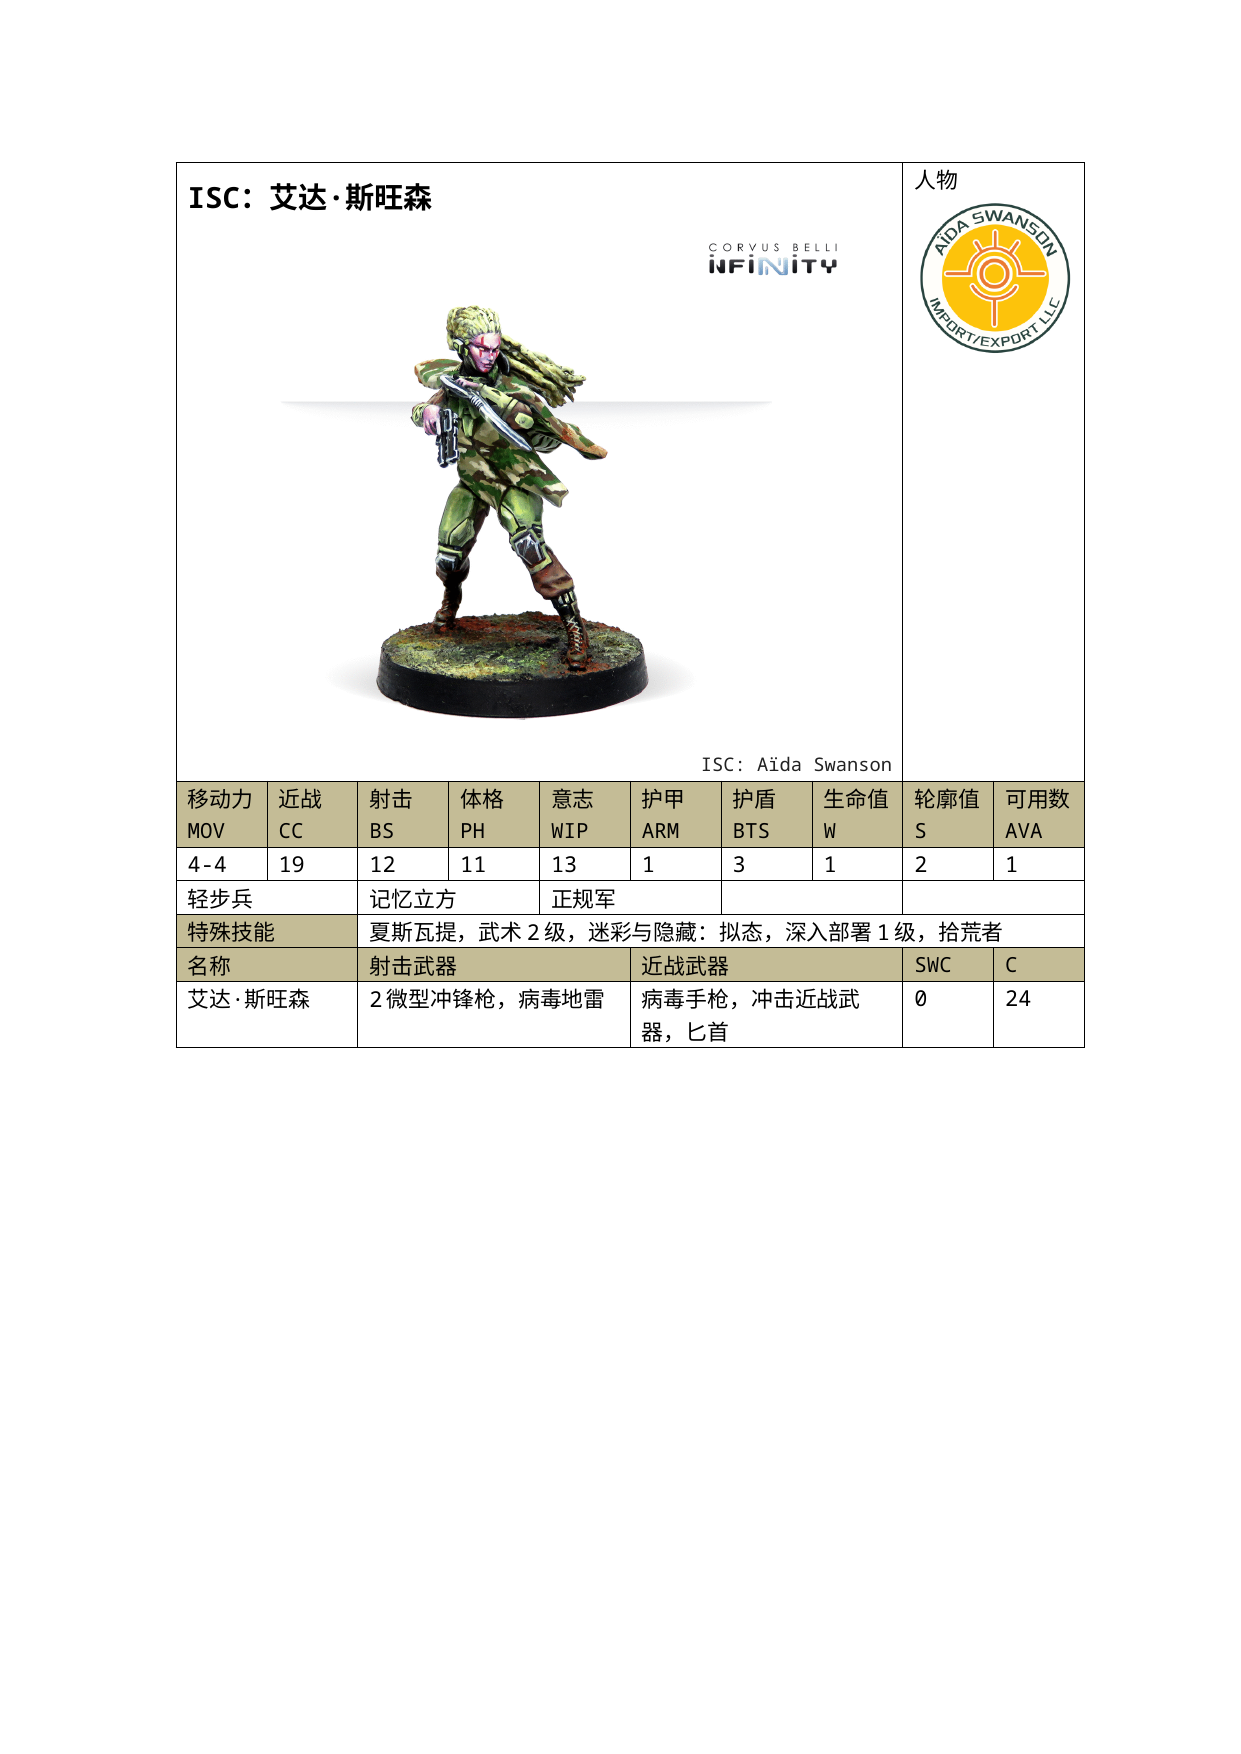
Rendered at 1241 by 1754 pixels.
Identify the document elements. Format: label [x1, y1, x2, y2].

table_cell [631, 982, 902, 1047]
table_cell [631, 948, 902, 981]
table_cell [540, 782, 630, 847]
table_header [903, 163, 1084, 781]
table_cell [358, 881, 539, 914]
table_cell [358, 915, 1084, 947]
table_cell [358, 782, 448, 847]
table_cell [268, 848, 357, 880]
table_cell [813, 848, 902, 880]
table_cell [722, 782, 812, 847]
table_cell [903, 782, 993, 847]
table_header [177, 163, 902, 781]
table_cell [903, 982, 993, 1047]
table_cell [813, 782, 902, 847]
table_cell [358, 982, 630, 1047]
picture [187, 237, 855, 739]
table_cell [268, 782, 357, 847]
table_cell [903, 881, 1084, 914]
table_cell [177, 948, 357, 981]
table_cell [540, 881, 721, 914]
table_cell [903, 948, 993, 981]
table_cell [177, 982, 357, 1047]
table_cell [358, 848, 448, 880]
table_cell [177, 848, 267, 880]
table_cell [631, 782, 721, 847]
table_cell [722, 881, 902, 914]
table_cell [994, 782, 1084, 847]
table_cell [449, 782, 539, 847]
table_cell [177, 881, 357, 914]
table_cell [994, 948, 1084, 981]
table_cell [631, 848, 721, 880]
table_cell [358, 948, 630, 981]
picture [914, 200, 1073, 354]
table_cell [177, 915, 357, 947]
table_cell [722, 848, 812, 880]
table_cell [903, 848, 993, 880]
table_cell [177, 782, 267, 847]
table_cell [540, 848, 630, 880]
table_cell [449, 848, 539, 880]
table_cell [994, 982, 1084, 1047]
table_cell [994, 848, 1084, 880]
